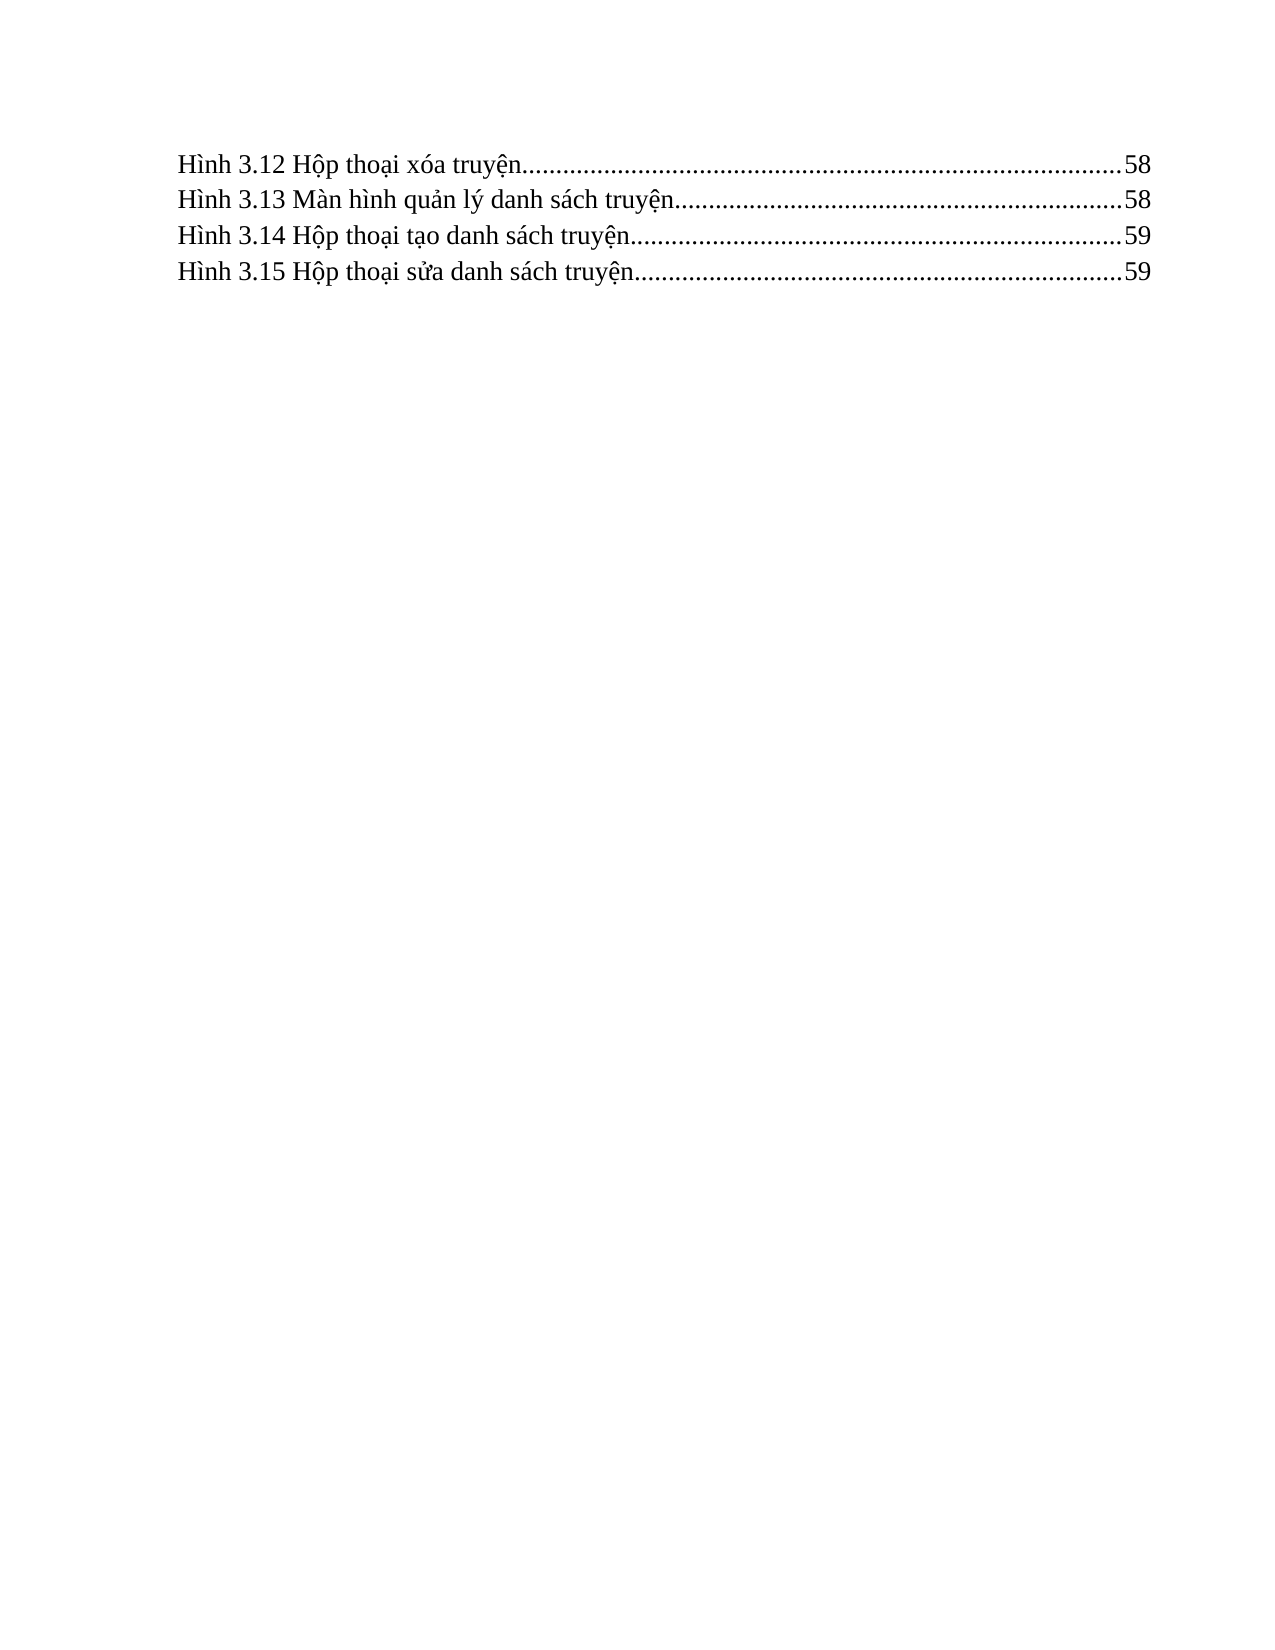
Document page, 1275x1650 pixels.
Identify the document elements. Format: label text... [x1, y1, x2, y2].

text Hình 3.14 Hộp thoại tạo danh sách truyện 59 [177, 219, 1157, 250]
text Hình 3.13 Màn hình quản lý danh sách truyện 58 [177, 183, 1157, 214]
text Hình 3.15 Hộp thoại sửa danh sách truyện 59 [177, 255, 1157, 286]
text Hình 3.12 Hộp thoại xóa truyện 58 [177, 148, 1157, 179]
